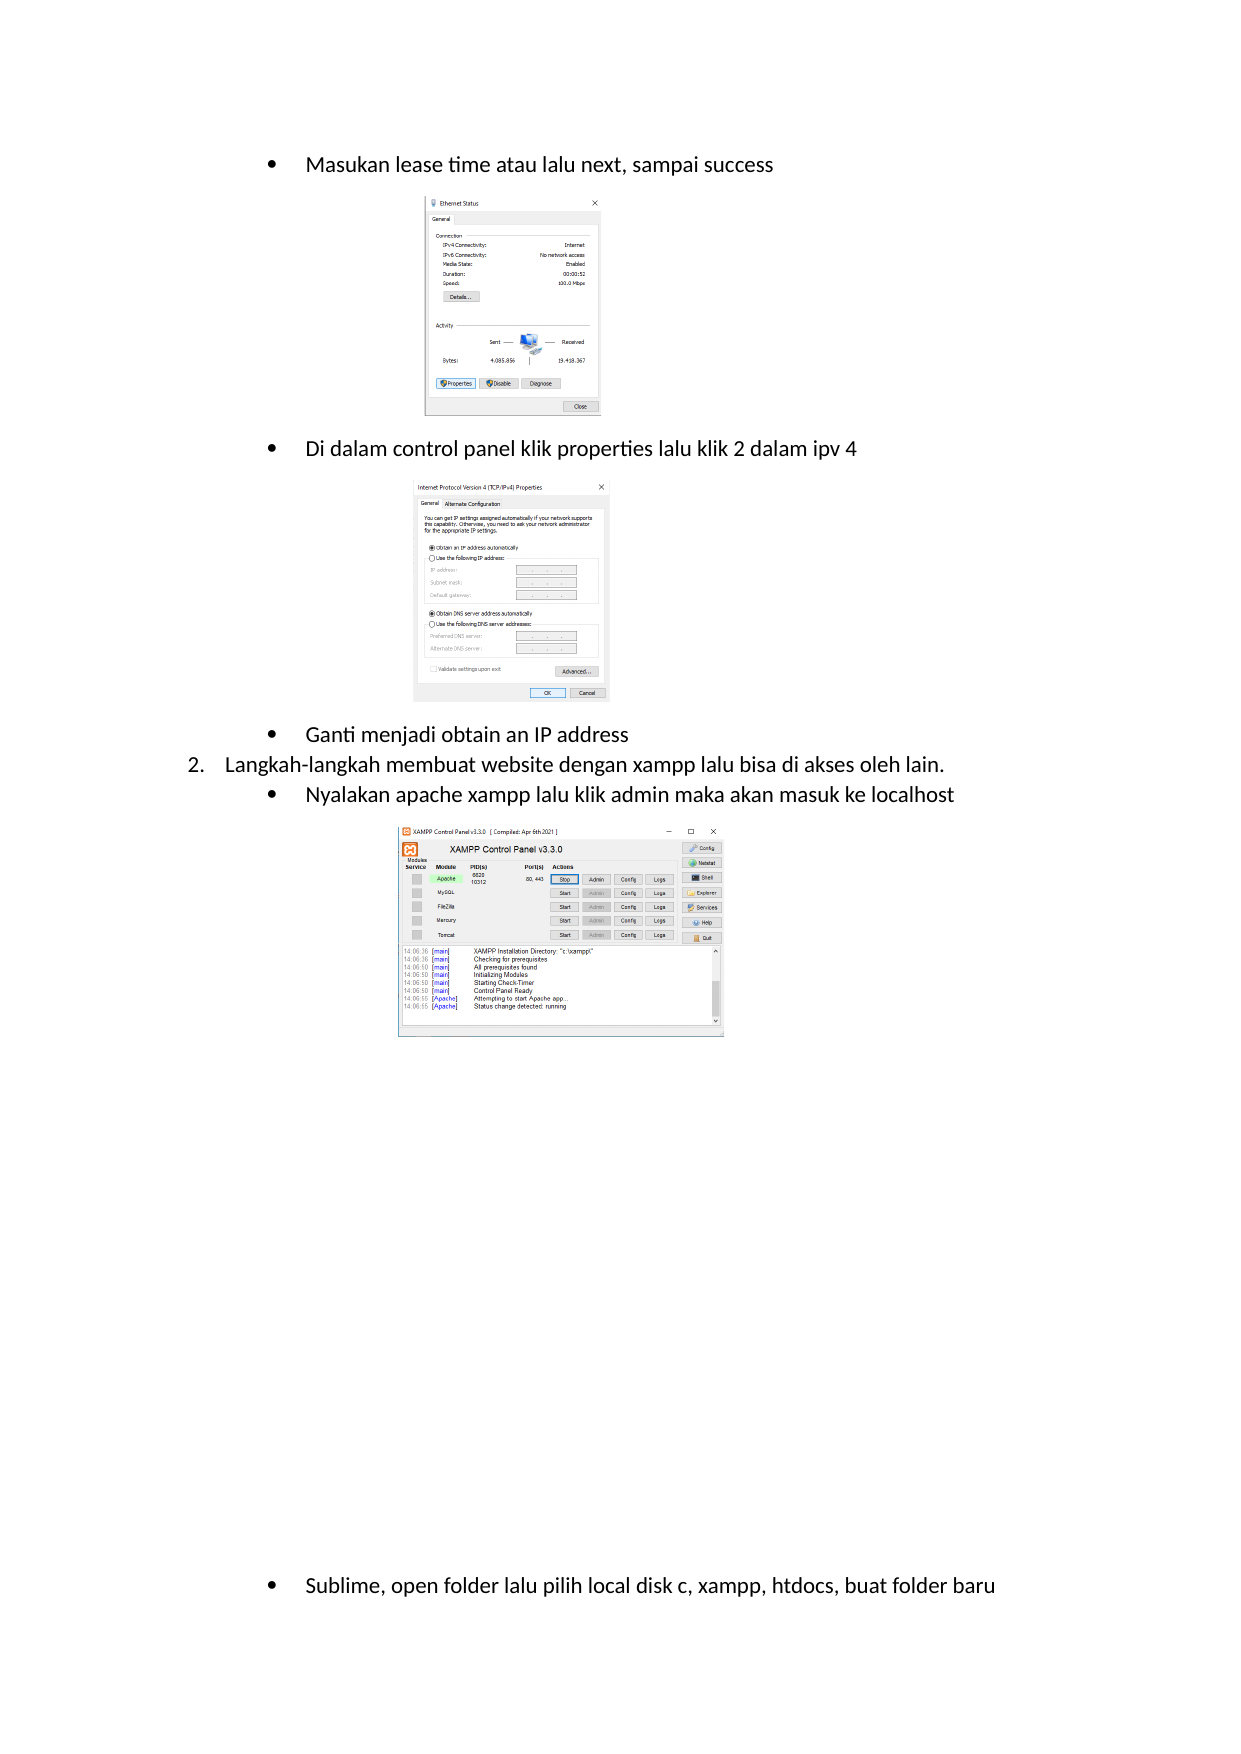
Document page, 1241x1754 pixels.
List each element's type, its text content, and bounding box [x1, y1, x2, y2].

picture [413, 480, 610, 702]
list Di dalam control panel klik properties lalu klik 2 dalam ipv 4 [268, 434, 1090, 462]
list Sublime, open folder lalu pilih local disk c, xampp, htdocs, buat folder baru [268, 1571, 1090, 1599]
list Langkah-langkah membuat website dengan xampp lalu bisa di akses oleh lain. [187, 750, 1090, 778]
list Masukan lease time atau lalu next, sampai success [268, 150, 1090, 178]
list Nyalakan apache xampp lalu klik admin maka akan masuk ke localhost [268, 780, 1090, 808]
list Ganti menjadi obtain an IP address [268, 720, 1090, 748]
picture [424, 196, 602, 416]
picture [398, 827, 725, 1037]
